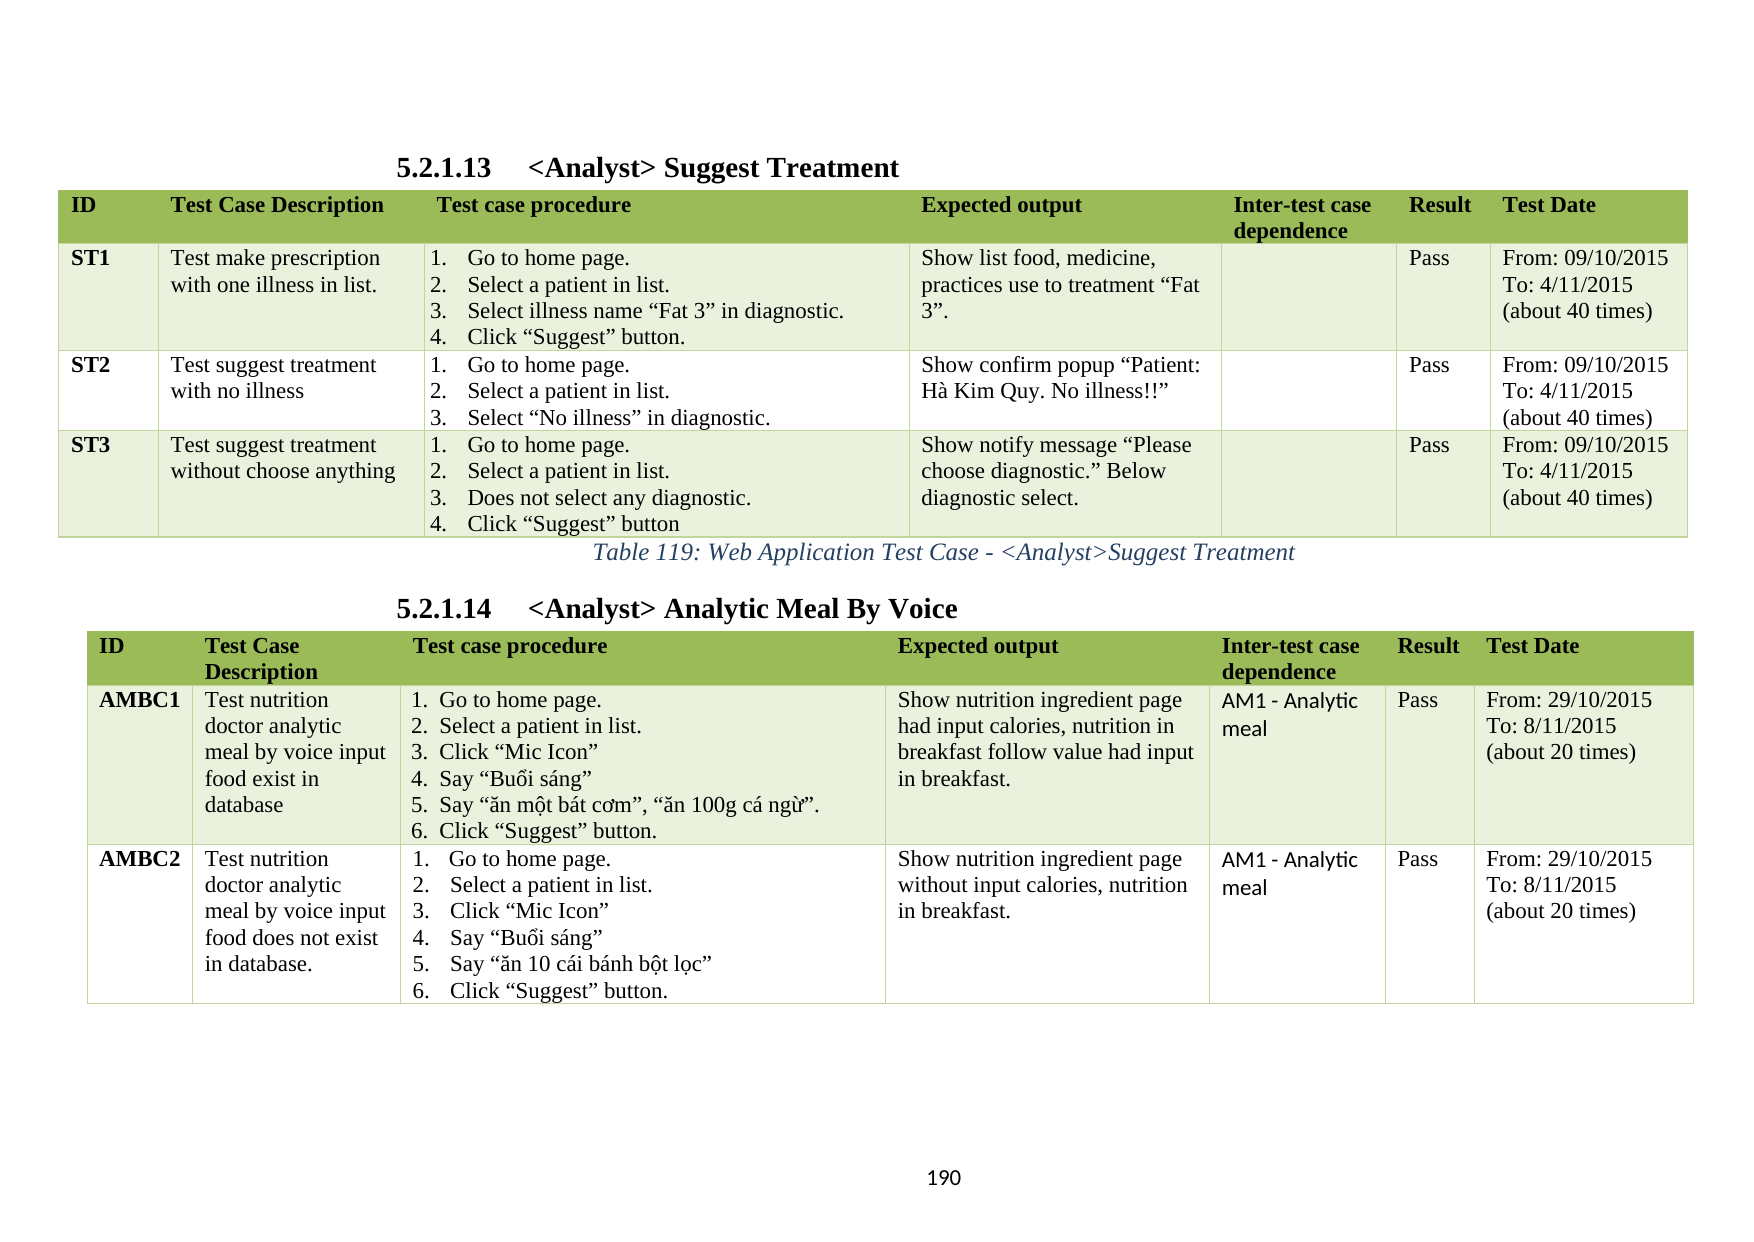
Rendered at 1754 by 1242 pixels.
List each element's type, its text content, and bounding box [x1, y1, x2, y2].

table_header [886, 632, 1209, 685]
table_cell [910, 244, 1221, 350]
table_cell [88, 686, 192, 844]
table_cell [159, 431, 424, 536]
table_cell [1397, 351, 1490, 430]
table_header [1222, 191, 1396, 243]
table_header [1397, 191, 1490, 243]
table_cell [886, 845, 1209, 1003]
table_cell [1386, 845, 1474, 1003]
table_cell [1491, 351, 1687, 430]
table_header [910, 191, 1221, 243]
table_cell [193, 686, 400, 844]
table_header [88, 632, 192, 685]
subtitle <Analyst> Analytic Meal By Voice [396, 591, 1725, 625]
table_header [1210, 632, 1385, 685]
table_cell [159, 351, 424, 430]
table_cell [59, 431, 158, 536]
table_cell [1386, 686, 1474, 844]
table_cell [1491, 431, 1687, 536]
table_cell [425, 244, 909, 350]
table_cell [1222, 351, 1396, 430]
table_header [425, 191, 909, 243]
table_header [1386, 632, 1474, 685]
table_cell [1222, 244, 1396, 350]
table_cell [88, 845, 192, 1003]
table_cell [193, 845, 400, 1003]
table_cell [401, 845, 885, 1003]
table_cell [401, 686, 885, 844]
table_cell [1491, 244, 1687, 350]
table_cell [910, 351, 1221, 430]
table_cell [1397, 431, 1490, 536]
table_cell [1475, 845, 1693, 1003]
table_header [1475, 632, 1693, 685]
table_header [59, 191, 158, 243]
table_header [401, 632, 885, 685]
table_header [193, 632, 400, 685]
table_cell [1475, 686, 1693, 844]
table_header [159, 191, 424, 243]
subtitle <Analyst> Suggest Treatment [396, 150, 1725, 183]
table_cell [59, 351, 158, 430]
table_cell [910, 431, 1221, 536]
text Table 119: Web Application Test Case - <Analyst>Suggest Treatment [162, 537, 1725, 566]
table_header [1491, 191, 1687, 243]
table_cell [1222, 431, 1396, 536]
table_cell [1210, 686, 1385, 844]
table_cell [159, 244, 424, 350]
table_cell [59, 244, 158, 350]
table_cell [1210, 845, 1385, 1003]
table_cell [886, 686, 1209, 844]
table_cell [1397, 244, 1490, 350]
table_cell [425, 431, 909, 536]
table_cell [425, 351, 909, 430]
